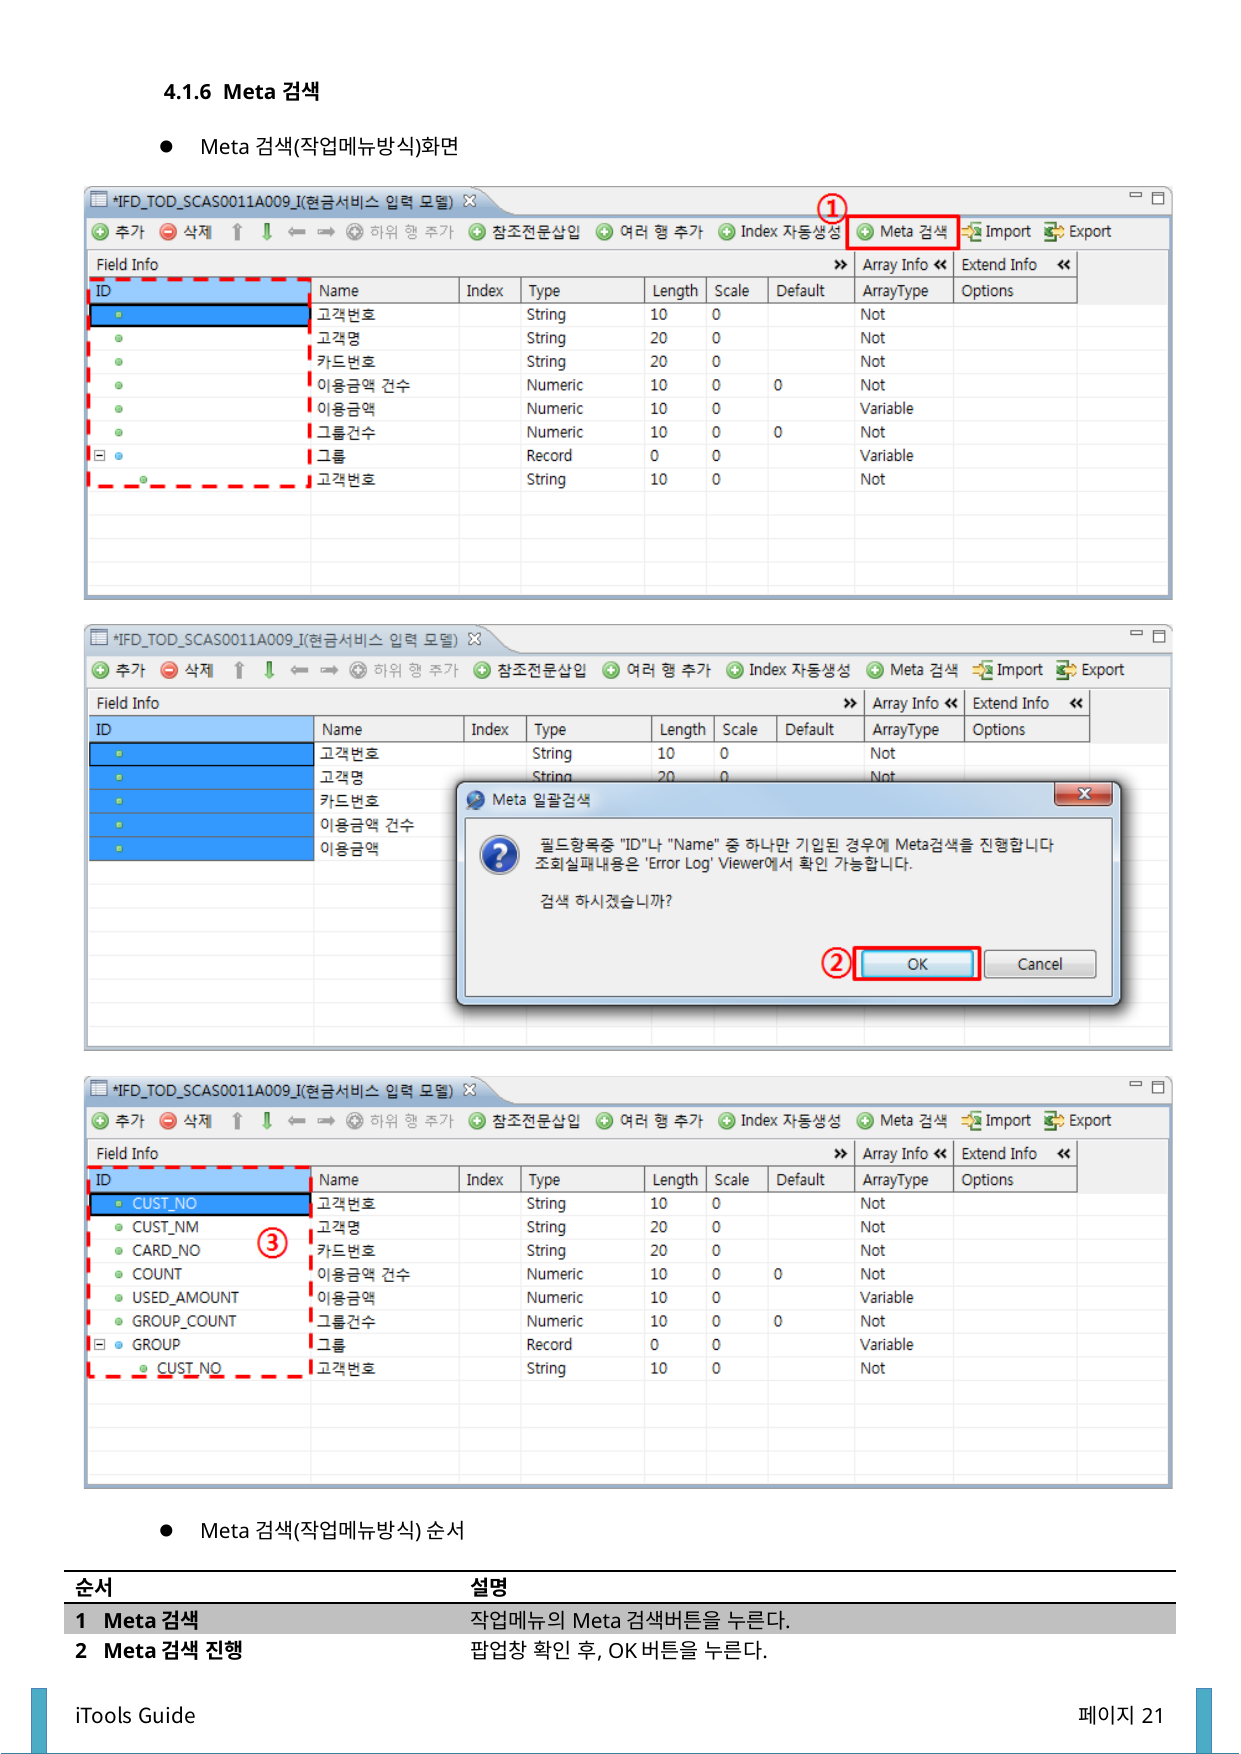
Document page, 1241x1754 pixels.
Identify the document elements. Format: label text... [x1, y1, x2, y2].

picture [83, 624, 1173, 1051]
table_cell 팝업창 확인 후, OK버튼을 누른다. [459, 1634, 1176, 1664]
table_cell 2 Meta검색 진행 [64, 1634, 459, 1664]
table_cell 작업메뉴의 Meta검색버튼을 누른다. [459, 1604, 1176, 1634]
subtitle Meta 검색 [164, 75, 1181, 105]
table_cell 1 Meta검색 [64, 1604, 459, 1634]
table_header 순서 [64, 1572, 459, 1602]
picture [83, 186, 1173, 600]
list Meta 검색(작업메뉴방식)화면 [158, 131, 1181, 161]
list Meta 검색(작업메뉴방식) 순서 [158, 1514, 1181, 1544]
table_header 설명 [459, 1572, 1176, 1602]
picture [83, 1076, 1173, 1489]
